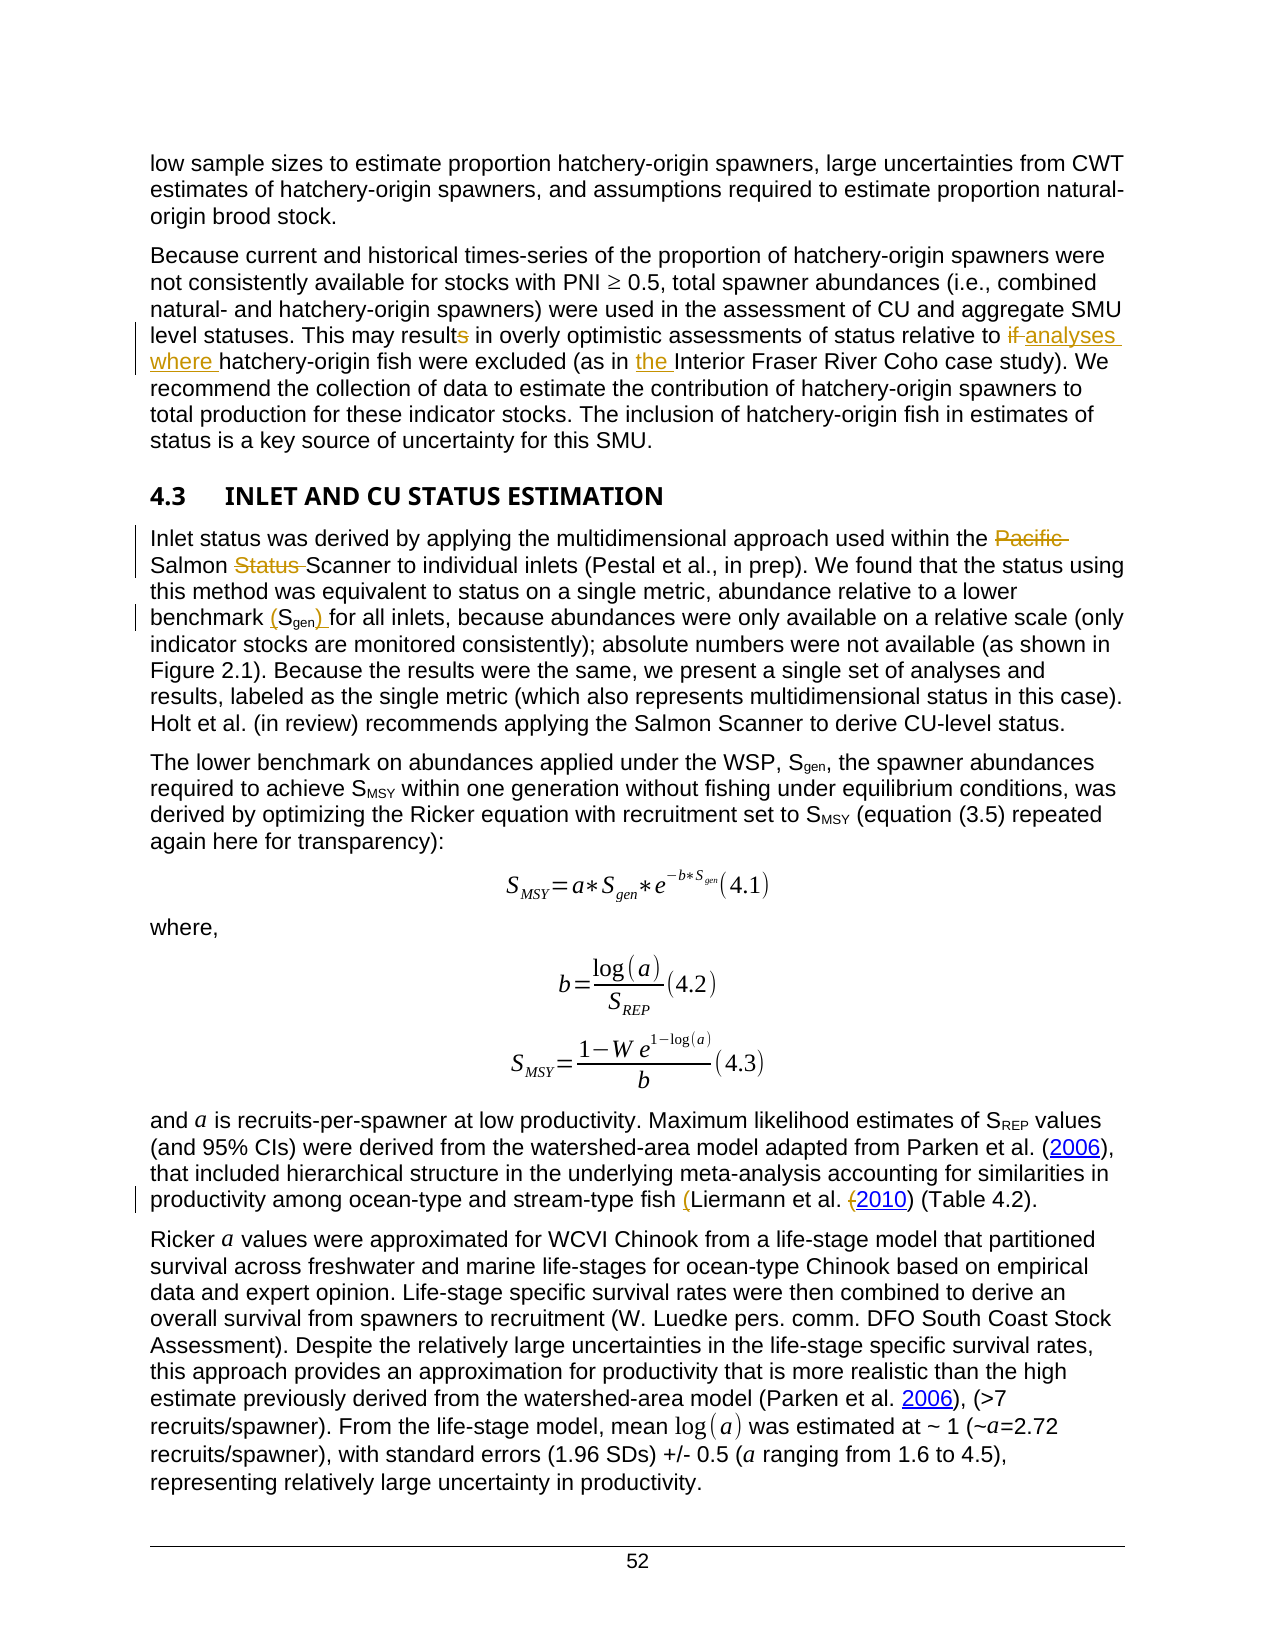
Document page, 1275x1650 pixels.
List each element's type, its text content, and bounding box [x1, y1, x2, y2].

text Because current and historical times-series of the proportion of hatchery-origin spawners were not consistently available for stocks with PNI 0.5, total spawner abundances (i.e., combined natural- and hatchery-origin spawners) were used in the assessment of CU and aggregate SMU level statuses. This may result in overly optimistic assessments of status relative to hatchery-origin fish were excluded (as in Interior Fraser River Coho case study). We recommend the collection of data to estimate the contribution of hatchery-origin spawners to total production for these indicator stocks. The inclusion of hatchery-origin fish in estimates of status is a key source of uncertainty for this SMU. [150, 242, 1125, 454]
text where, [150, 914, 1125, 941]
text Ricker values were approximated for WCVI Chinook from a life-stage model that partitioned survival across freshwater and marine life-stages for ocean-type Chinook based on empirical data and expert opinion. Life-stage specific survival rates were then combined to derive an overall survival from spawners to recruitment (W. Luedke pers. comm. DFO South Coast Stock Assessment). Despite the relatively large uncertainties in the life-stage specific survival rates, this approach provides an approximation for productivity that is more realistic than the high estimate previously derived from the watershed-area model (Parken et al. 2006), (>7 recruits/spawner). From the life-stage model, mean was estimated at ~ 1 (~=2.72 recruits/spawner), with standard errors (1.96 SDs) +/- 0.5 ( ranging from 1.6 to 4.5), representing relatively large uncertainty in productivity. [150, 1225, 1125, 1495]
text and is recruits-per-spawner at low productivity. Maximum likelihood estimates of SREP values (and 95% CIs) were derived from the watershed-area model adapted from Parken et al. (2006), that included hierarchical structure in the underlying meta-analysis accounting for similarities in productivity among ocean-type and stream-type fish Liermann et al. 2010) (Table 4.2). [150, 1106, 1125, 1213]
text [150, 150, 1125, 229]
subtitle 4.3 INLET AND CU STATUS ESTIMATION [150, 479, 1125, 513]
text The lower benchmark on abundances applied under the WSP, Sgen, the spawner abundances required to achieve SMSY within one generation without fishing under equilibrium conditions, was derived by optimizing the Ricker equation with recruitment set to SMSY (equation (3.5) repeated again here for transparency): [150, 748, 1125, 854]
text Inlet status was derived by applying the multidimensional approach used within the Salmon Scanner to individual inlets (Pestal et al., in prep). We found that the status using this method was equivalent to status on a single metric, abundance relative to a lower benchmark Sgenfor all inlets, because abundances were only available on a relative scale (only indicator stocks are monitored consistently); absolute numbers were not available (as shown in Figure 2.1). Because the results were the same, we present a single set of analyses and results, labeled as the single metric (which also represents multidimensional status in this case). Holt et al. (in review) recommends applying the Salmon Scanner to derive CU-level status. [150, 525, 1125, 736]
